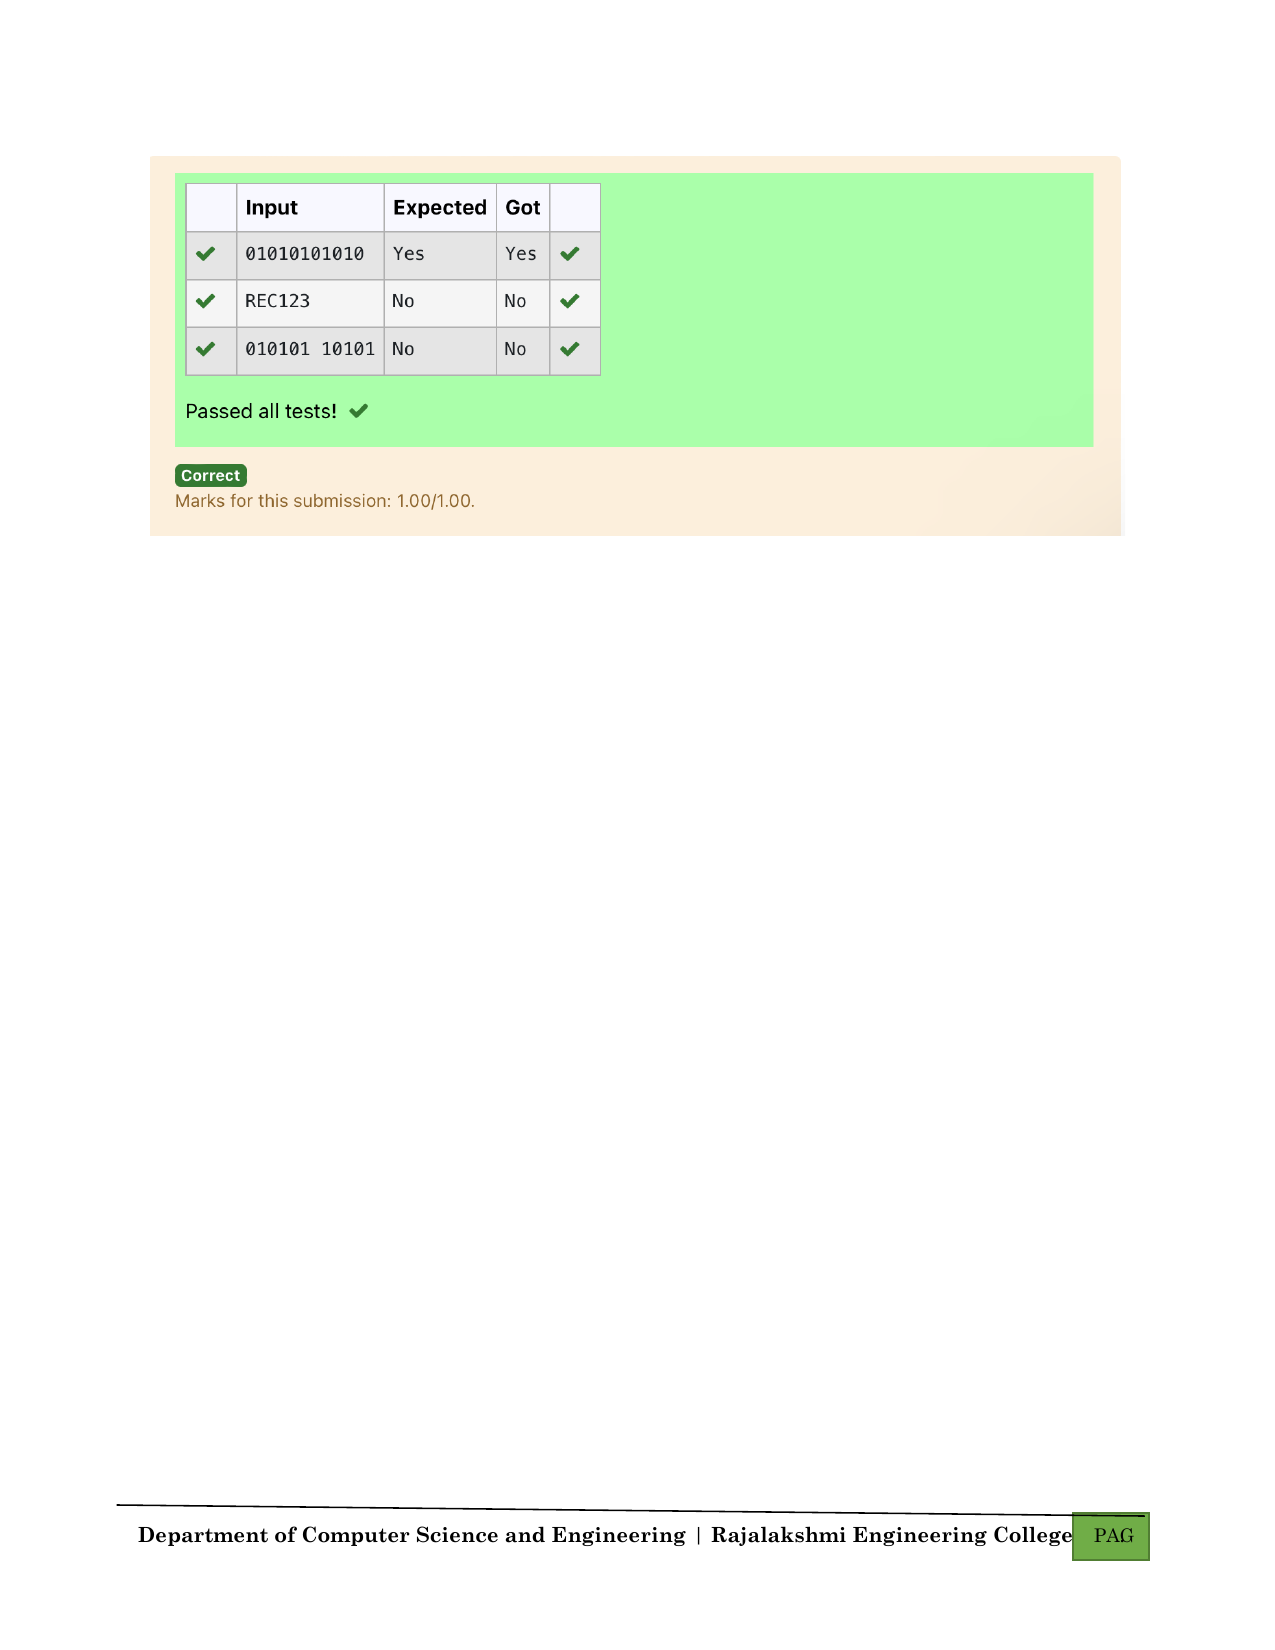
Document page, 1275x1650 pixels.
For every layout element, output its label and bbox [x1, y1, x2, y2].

picture [150, 150, 1125, 536]
